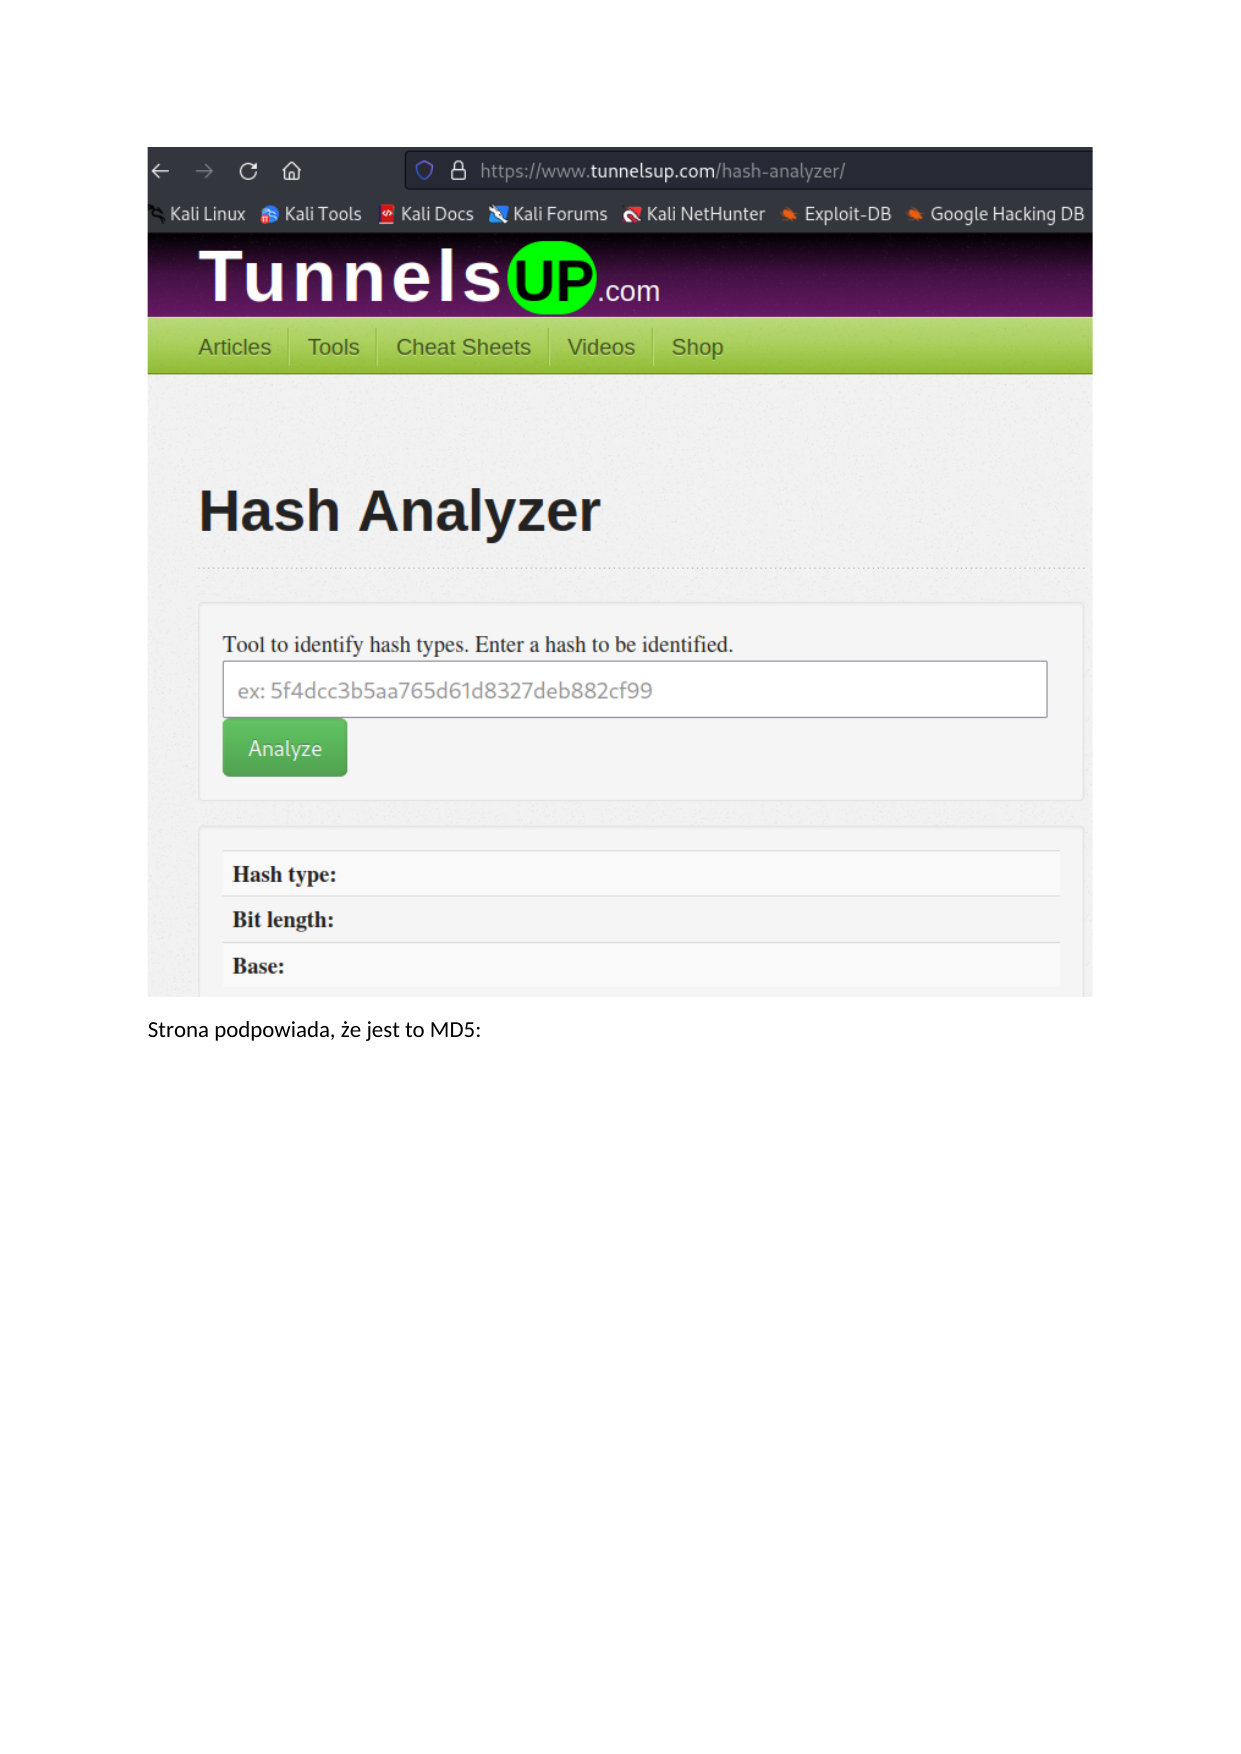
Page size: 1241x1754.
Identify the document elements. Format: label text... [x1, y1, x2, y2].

picture [147, 147, 1093, 997]
text Strona podpowiada, że jest to MD5: [148, 1015, 1093, 1043]
